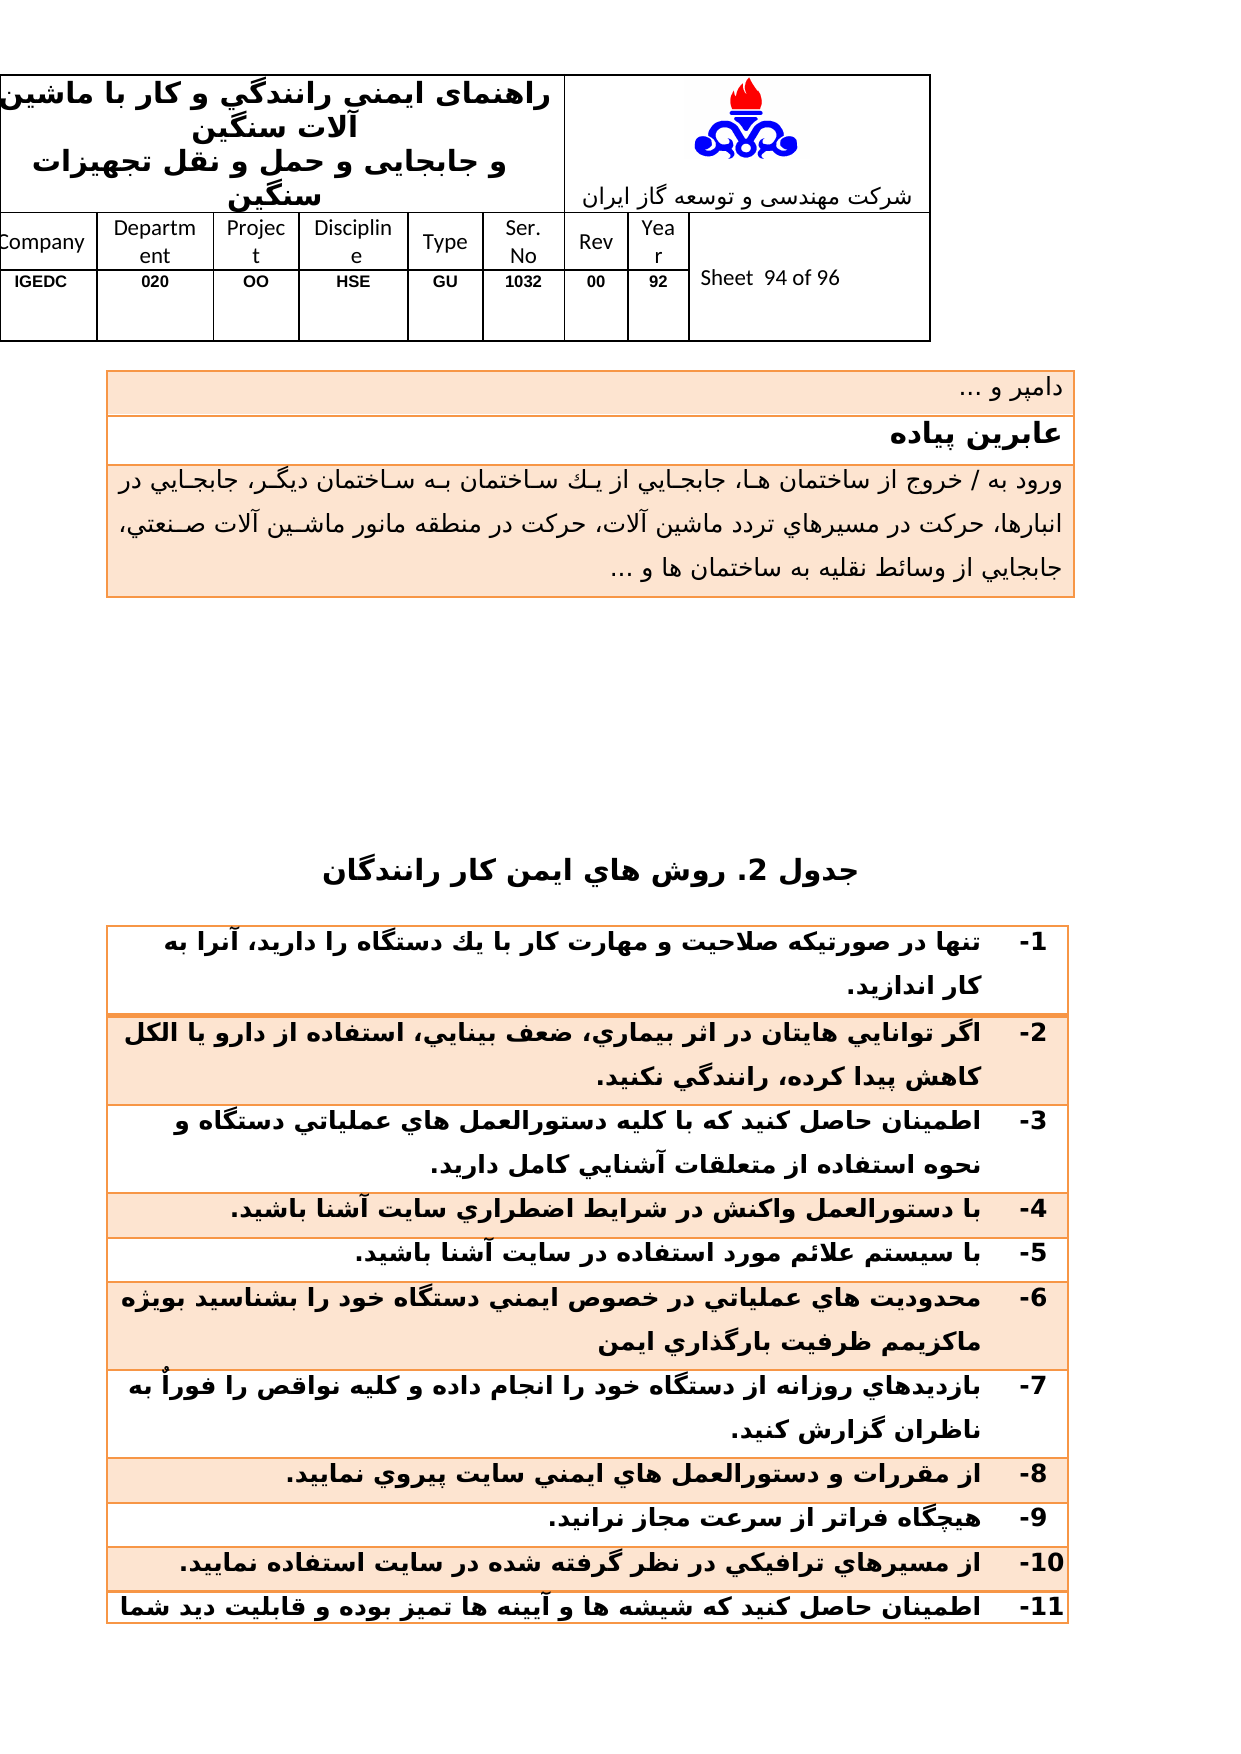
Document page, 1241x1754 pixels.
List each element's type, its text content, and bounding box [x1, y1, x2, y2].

table_cell محدوديت هاي عملياتي در خصوص ايمني دستگاه خود را بشناسيد بويژه ماكزيمم ظرفيت بارگذاري ايمن [108, 1283, 1067, 1369]
table_cell اگر توانايي هايتان در اثر بيماري، ضعف بينايي، استفاده از دارو يا الكل كاهش پيدا كرده، رانندگي نكنيد. [108, 1018, 1067, 1104]
table_cell با دستورالعمل واكنش در شرايط اضطراري سايت آشنا باشيد. [108, 1194, 1067, 1237]
table_header تنها در صورتيكه صلاحيت و مهارت كار با يك دستگاه را داريد، آنرا به كار اندازيد. [108, 927, 1067, 1013]
picture [684, 77, 810, 159]
table_cell اطمينان حاصل كنيد كه با كليه دستورالعمل هاي عملياتي دستگاه و نحوه استفاده از متعلقات آشنايي كامل داريد. [108, 1106, 1067, 1192]
table_cell از مقررات و دستورالعمل هاي ايمني سايت پيروي نماييد. [108, 1459, 1067, 1502]
table_cell هيچگاه فراتر از سرعت مجاز نرانيد. [108, 1504, 1067, 1546]
table_cell با سيستم علائم مورد استفاده در سايت آشنا باشيد. [108, 1239, 1067, 1281]
table_cell تراكتور، ماشين آلات ساختماني و كارگاهي از قبيل لودر، بولدوزر، بيل مكانيكي، بيل بكهو، دامپر و ... [108, 372, 1073, 414]
table_cell اطمينان حاصل كنيد كه شيشه ها و آيينه ها تميز بوده و قابليت ديد شما را كم نكنند. [108, 1593, 1067, 1622]
table_cell بازديدهاي روزانه از دستگاه خود را انجام داده و كليه نواقص را فوراٌ به ناظران گزارش كنيد. [108, 1371, 1067, 1457]
table_cell عابرين پياده [108, 417, 1073, 464]
table_cell ورود به / خروج از ساختمان ها، جابجايي از يك ساختمان به ساختمان ديگر، جابجايي در انبارها، حركت در مسيرهاي تردد ماشين آلات، حركت در منطقه مانور ماشين آلات صنعتي، جابجايي از وسائط نقليه به ساختمان ها و ... [108, 466, 1073, 596]
table_cell از مسيرهاي ترافيكي در نظر گرفته شده در سايت استفاده نماييد. [108, 1548, 1067, 1590]
text جدول 2. روش هاي ايمن كار رانندگان [118, 853, 1063, 887]
